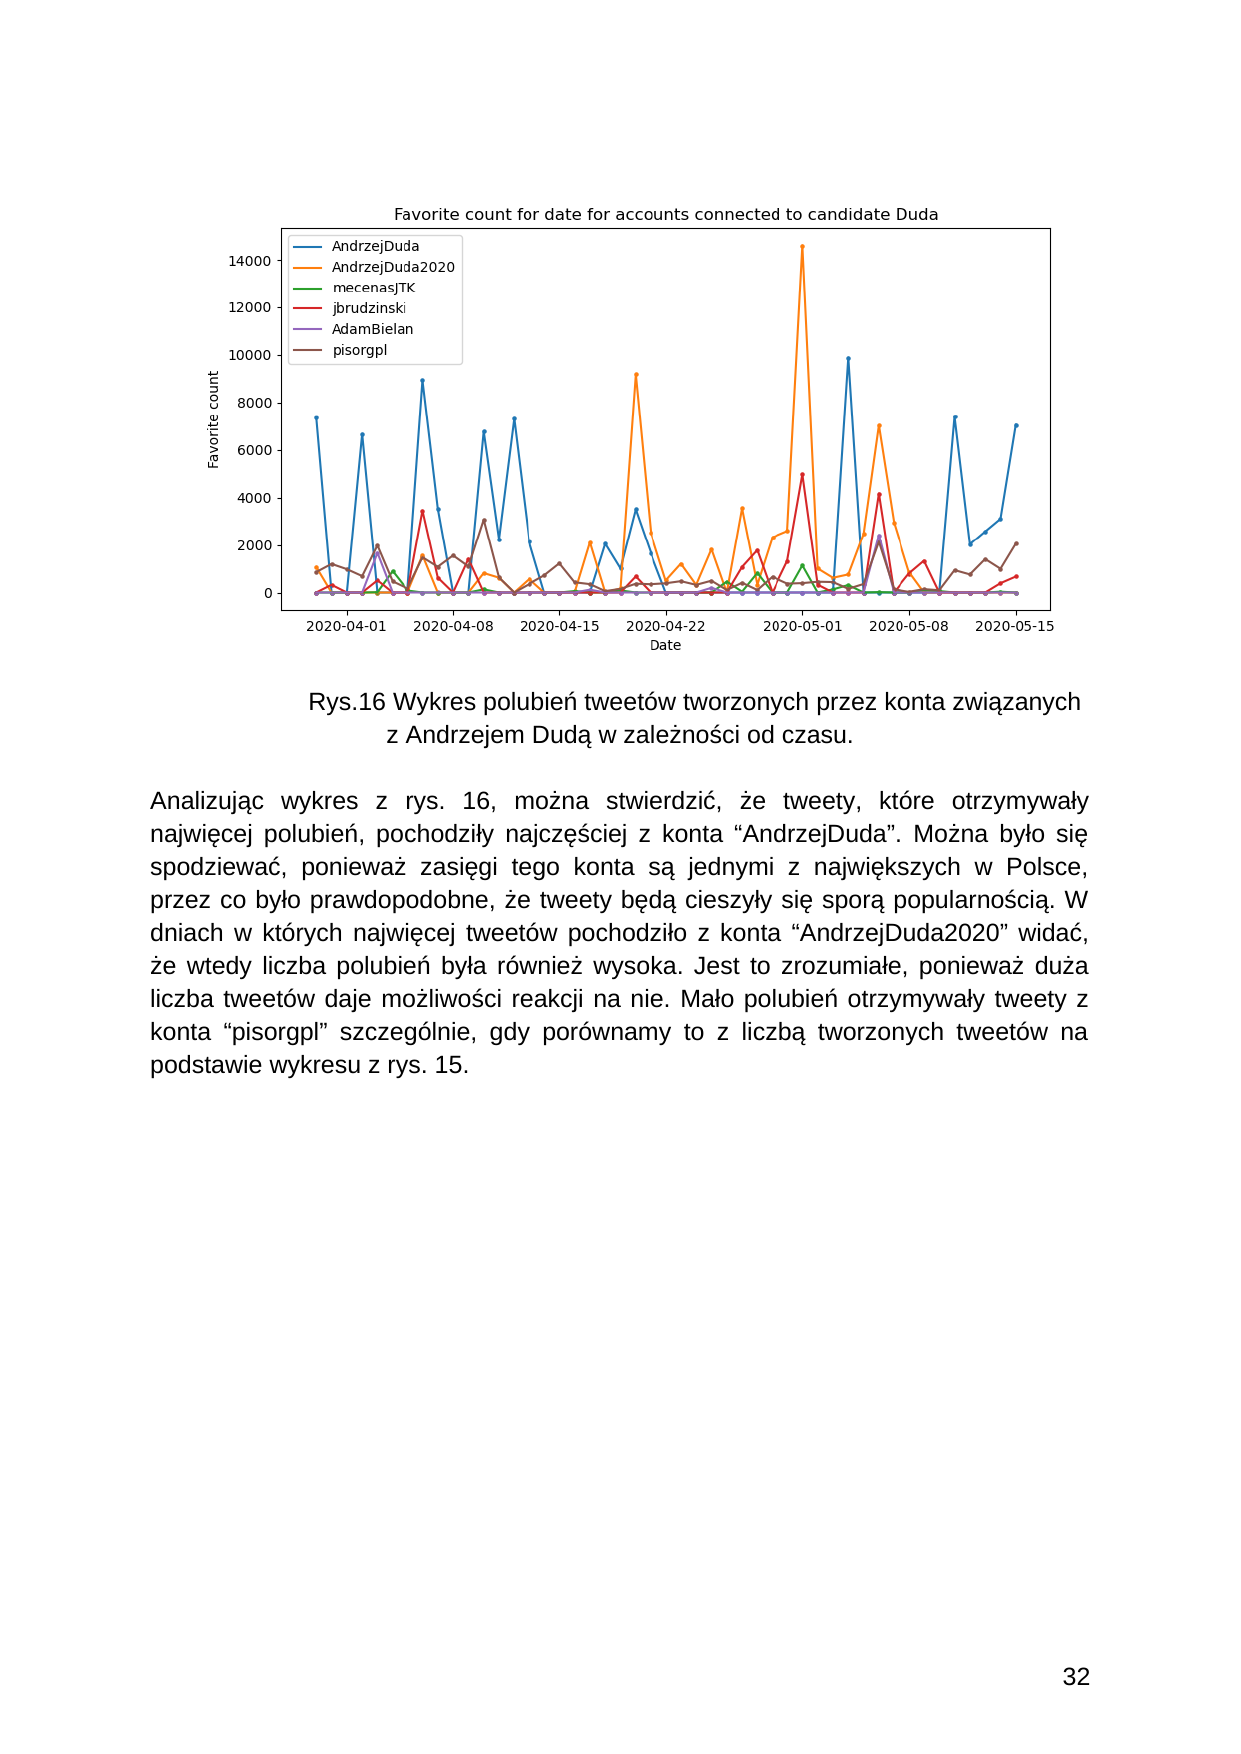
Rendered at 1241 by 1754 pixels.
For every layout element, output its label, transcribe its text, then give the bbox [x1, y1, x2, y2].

picture [157, 168, 1149, 664]
text Analizując wykres z rys. 16, można stwierdzić, że tweety, które otrzymywały najwięcej polubień, pochodziły najczęściej z konta “AndrzejDuda”. Można było się spodziewać, ponieważ zasięgi tego konta są jednymi z największych w Polsce, przez co było prawdopodobne, że tweety będą cieszyły się sporą popularnością. W dniach w których najwięcej tweetów pochodziło z konta “AndrzejDuda2020” widać, że wtedy liczba polubień była również wysoka. Jest to zrozumiałe, ponieważ duża liczba tweetów daje możliwości reakcji na nie. Mało polubień otrzymywały tweety z konta “pisorgpl” szczególnie, gdy porównamy to z liczbą tworzonych tweetów na podstawie wykresu z rys. 15. [150, 786, 1090, 1079]
